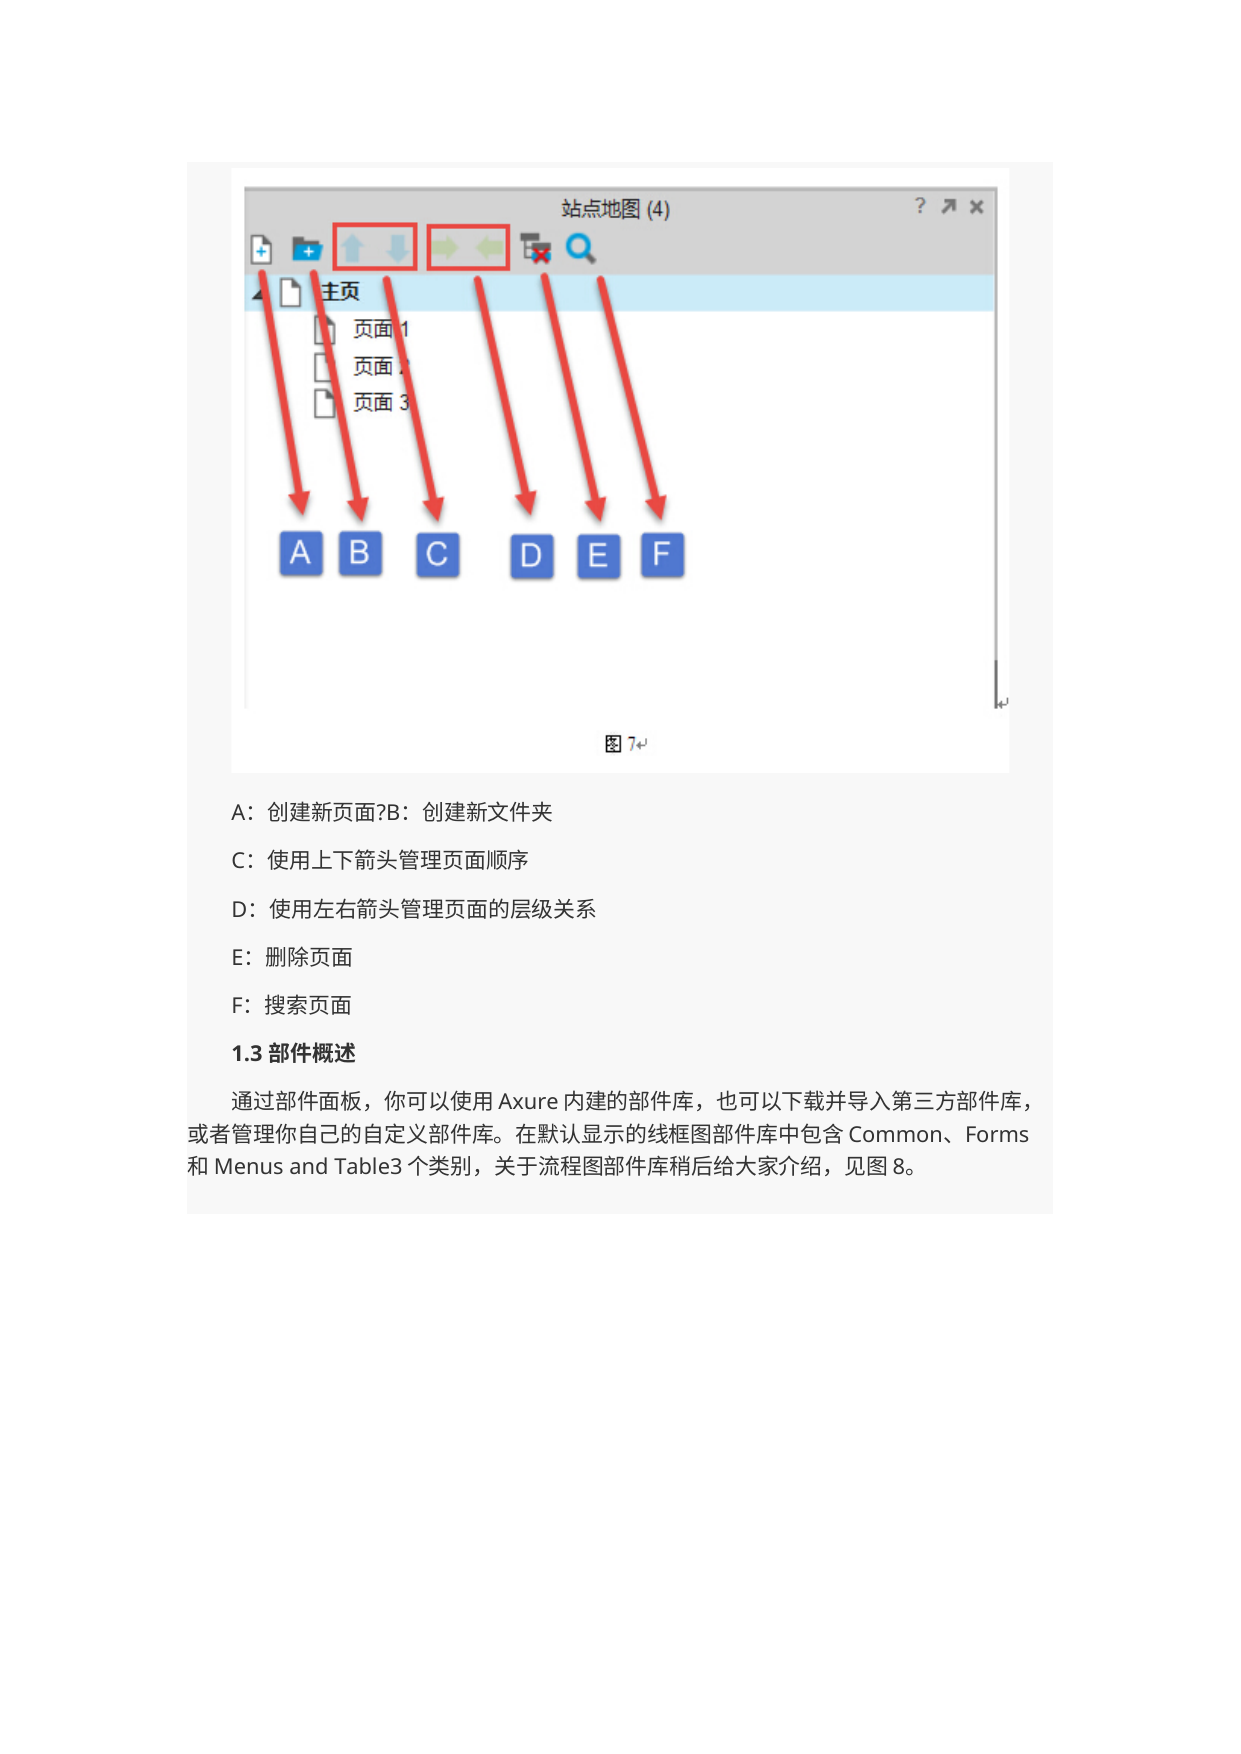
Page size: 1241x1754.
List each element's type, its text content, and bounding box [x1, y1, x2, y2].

text A：创建新页面?B：创建新文件夹 [187, 795, 1053, 828]
text E：删除页面 [187, 939, 1053, 972]
text D：使用左右箭头管理页面的层级关系 [187, 891, 1053, 924]
text 1.3 部件概述 [187, 1036, 1053, 1068]
picture [231, 168, 1010, 773]
text 通过部件面板，你可以使用Axure内建的部件库，也可以下载并导入第三方部件库，或者管理你自己的自定义部件库。在默认显示的线框图部件库中包含Common、Forms和Menus and Table3个类别，关于流程图部件库稍后给大家介绍，见图8。 [187, 1084, 1053, 1214]
text C：使用上下箭头管理页面顺序 [187, 843, 1053, 876]
text F：搜索页面 [187, 988, 1053, 1020]
